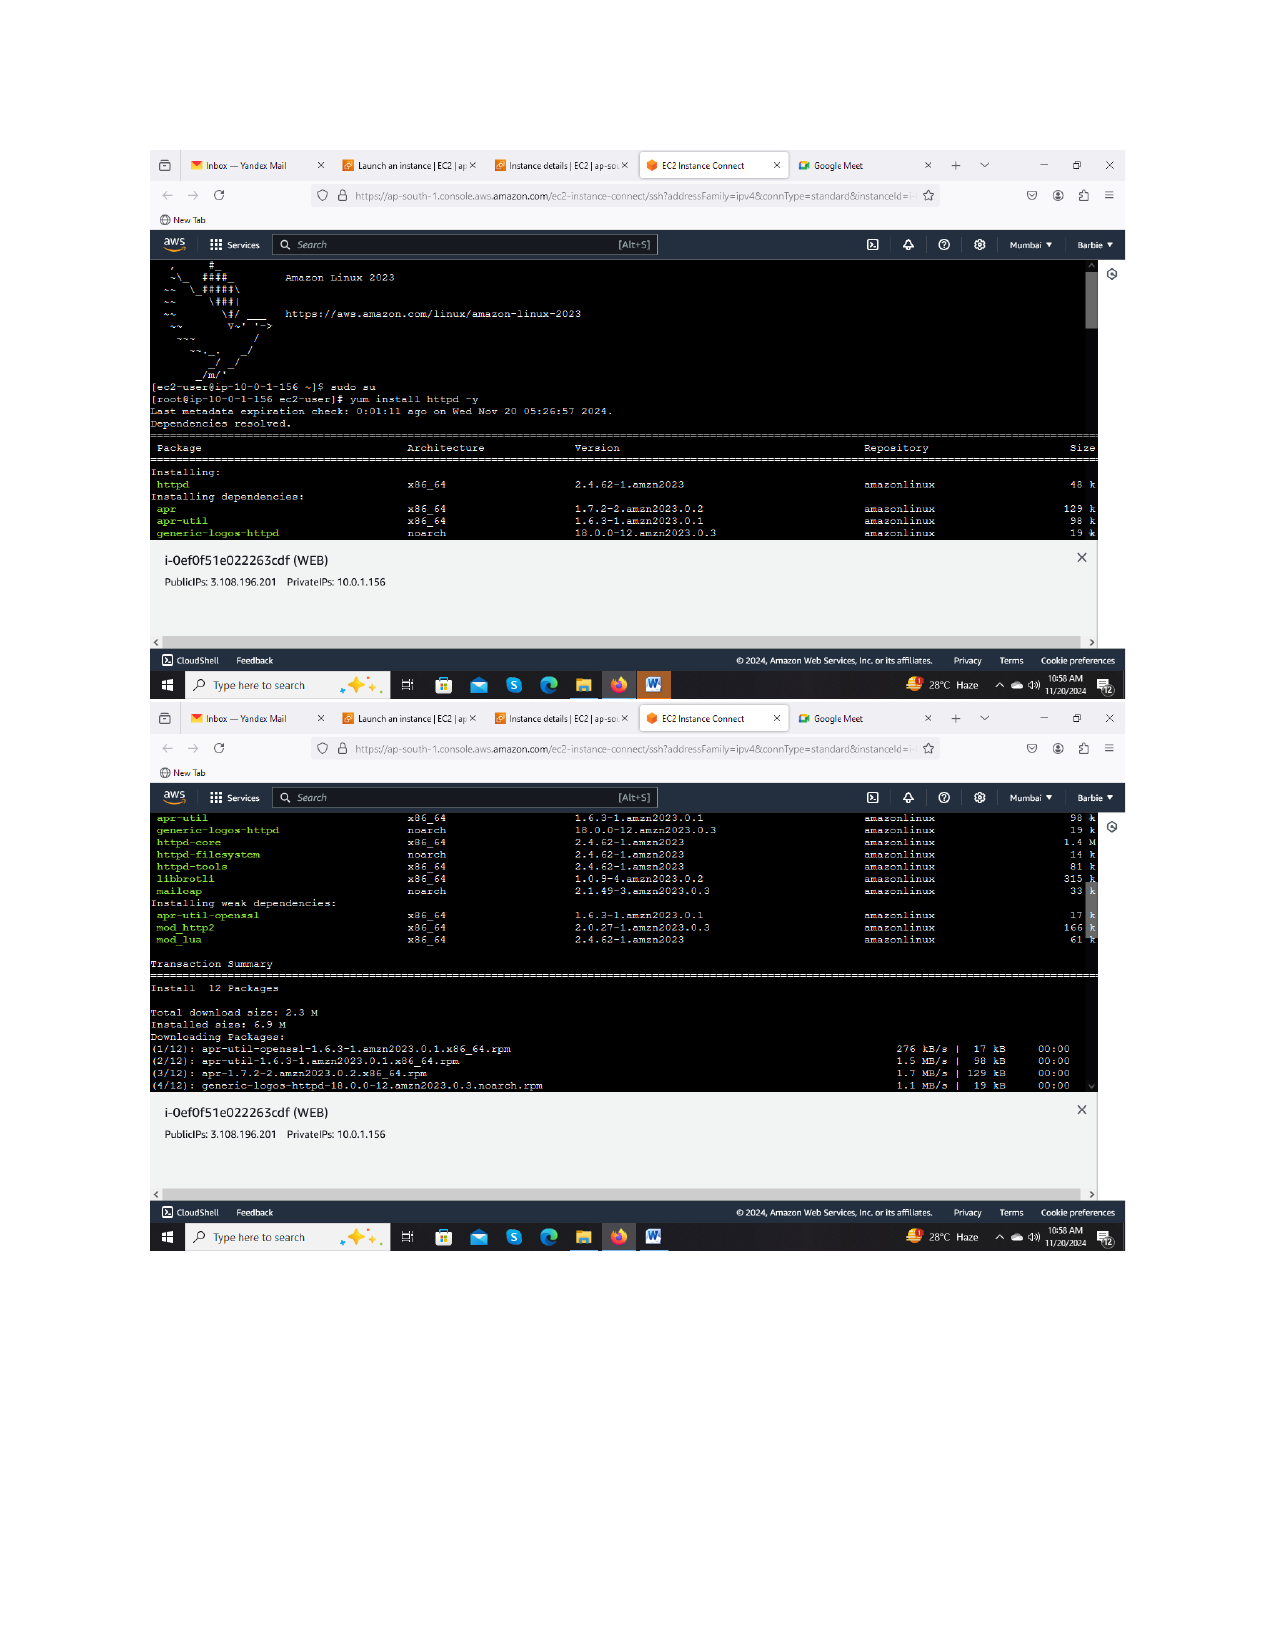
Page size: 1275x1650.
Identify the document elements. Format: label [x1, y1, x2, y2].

picture [150, 150, 1125, 699]
picture [150, 702, 1125, 1251]
